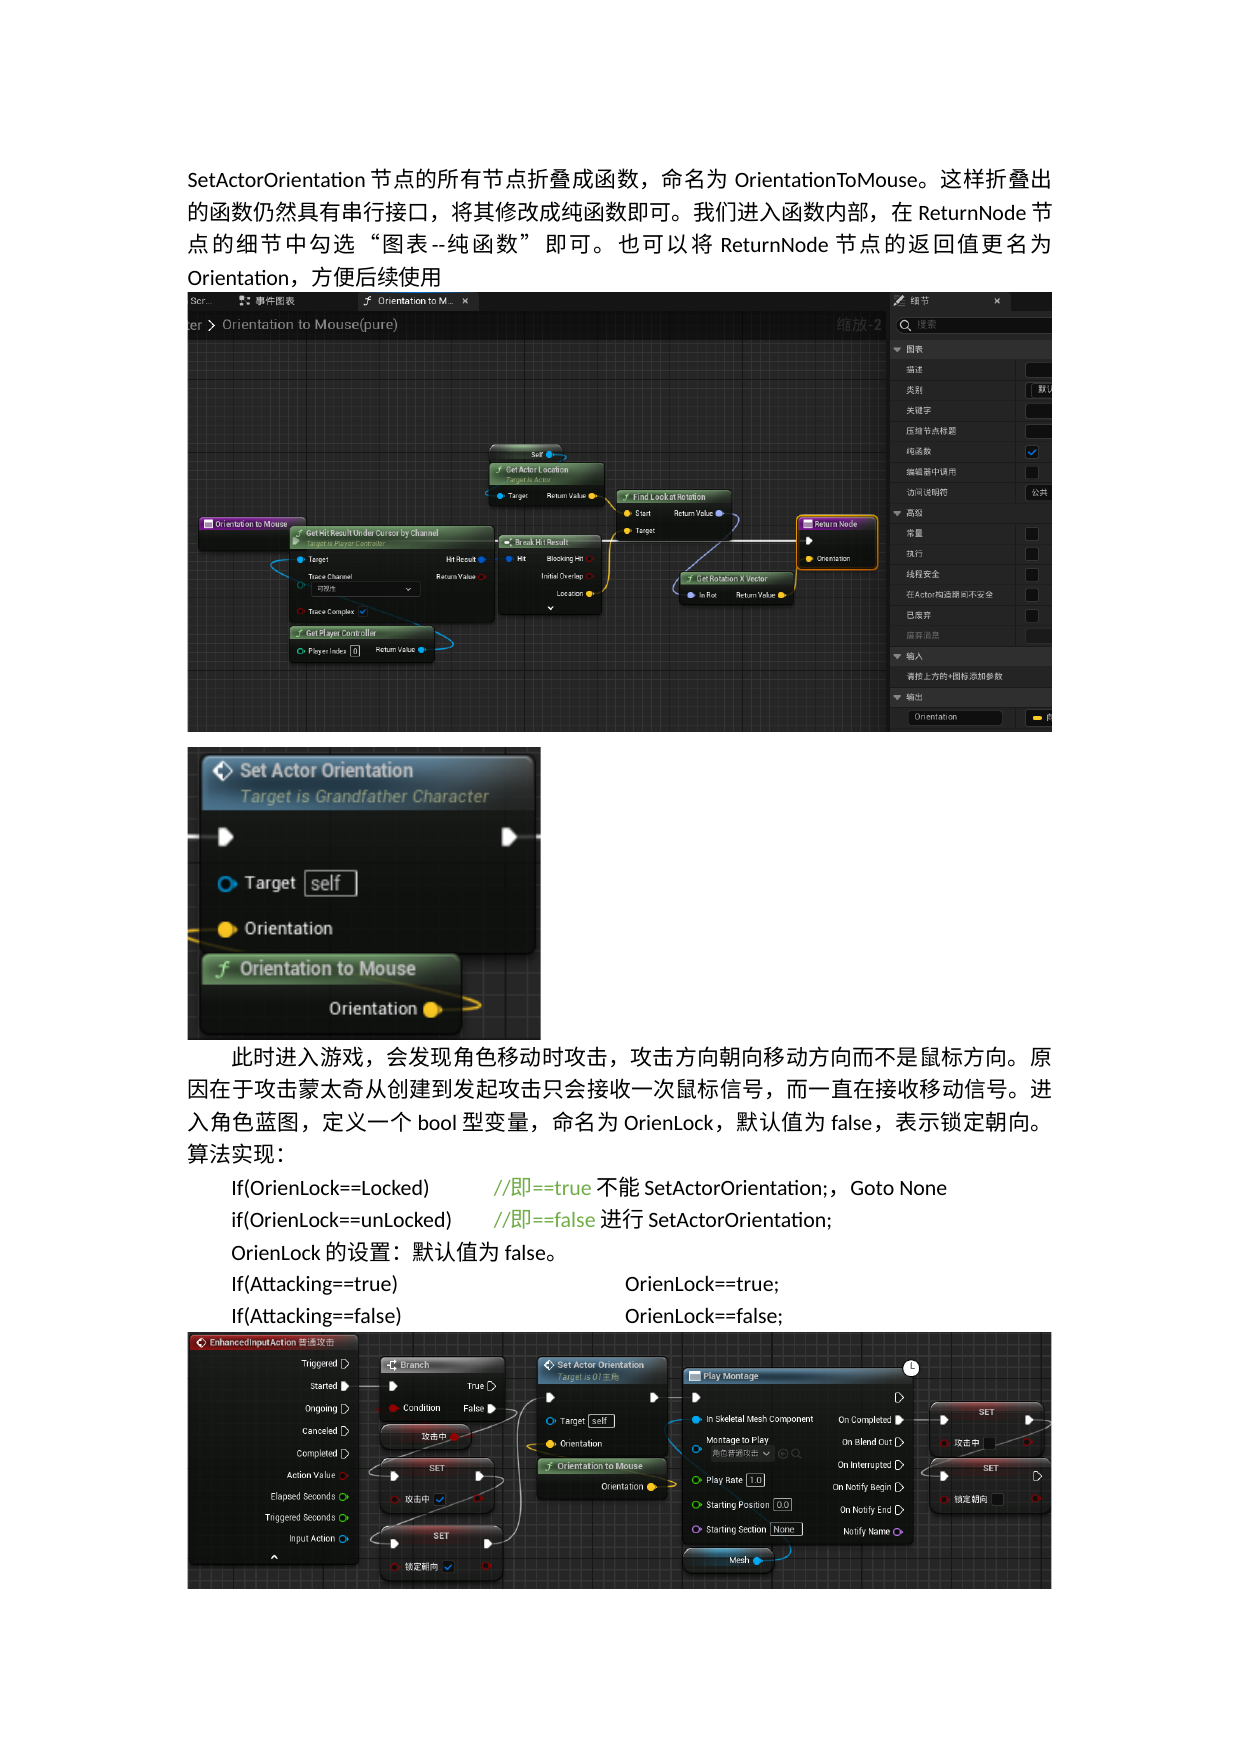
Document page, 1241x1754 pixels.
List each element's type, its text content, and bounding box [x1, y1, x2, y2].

text 此时进入游戏，会发现角色移动时攻击，攻击方向朝向移动方向而不是鼠标方向。原因在于攻击蒙太奇从创建到发起攻击只会接收一次鼠标信号，而一直在接收移动信号。进入角色蓝图，定义一个bool型变量，命名为OrienLock，默认值为false，表示锁定朝向。算法实现： [187, 1039, 1053, 1169]
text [187, 162, 1053, 292]
picture [187, 1332, 1052, 1589]
picture [187, 747, 541, 1040]
text If(Attacking==true) OrienLock==true; [187, 1267, 1053, 1299]
text OrienLock的设置：默认值为false。 [187, 1234, 1053, 1267]
text If(OrienLock==Locked) //即==true不能SetActorOrientation;，Goto None [187, 1169, 1053, 1202]
text if(OrienLock==unLocked) //即==false进行SetActorOrientation; [187, 1202, 1053, 1234]
text If(Attacking==false) OrienLock==false; [187, 1299, 1053, 1332]
picture [187, 292, 1052, 732]
